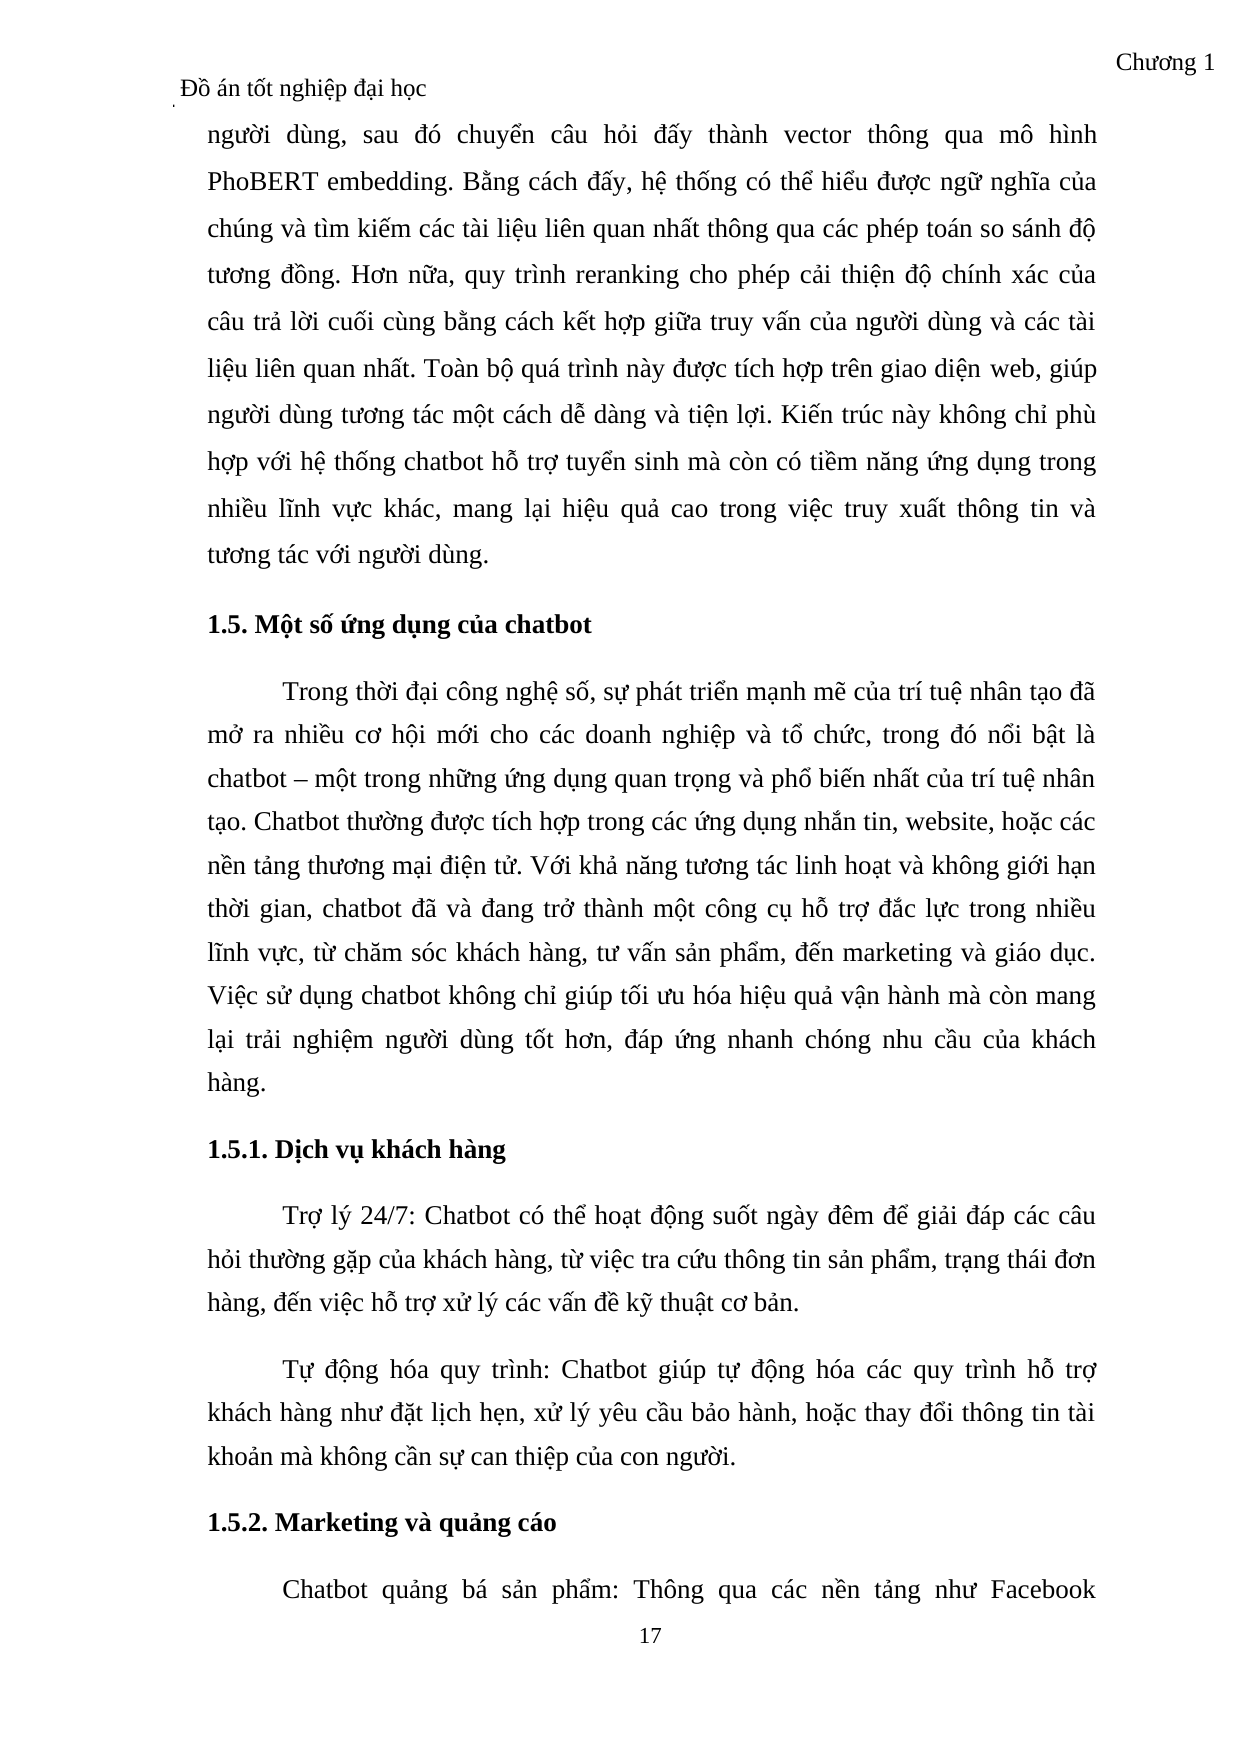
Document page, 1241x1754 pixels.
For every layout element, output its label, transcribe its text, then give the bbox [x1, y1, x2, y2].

text Tự động hóa quy trình: Chatbot giúp tự động hóa các quy trình hỗ trợ khách hàng như đặt lịch hẹn, xử lý yêu cầu bảo hành, hoặc thay đổi thông tin tài khoản mà không cần sự can thiệp của con người. [207, 1353, 1097, 1471]
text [207, 118, 1097, 570]
text Trong thời đại công nghệ số, sự phát triển mạnh mẽ của trí tuệ nhân tạo đã mở ra nhiều cơ hội mới cho các doanh nghiệp và tổ chức, trong đó nổi bật là chatbot – một trong những ứng dụng quan trọng và phổ biến nhất của trí tuệ nhân tạo. Chatbot thường được tích hợp trong các ứng dụng nhắn tin, website, hoặc các nền tảng thương mại điện tử. Với khả năng tương tác linh hoạt và không giới hạn thời gian, chatbot đã và đang trở thành một công cụ hỗ trợ đắc lực trong nhiều lĩnh vực, từ chăm sóc khách hàng, tư vấn sản phẩm, đến marketing và giáo dục. Việc sử dụng chatbot không chỉ giúp tối ưu hóa hiệu quả vận hành mà còn mang lại trải nghiệm người dùng tốt hơn, đáp ứng nhanh chóng nhu cầu của khách hàng. [207, 674, 1097, 1098]
subtitle 1.5.2. Marketing và quảng cáo [207, 1506, 1088, 1538]
subtitle 1.5. Một số ứng dụng của chatbot [207, 608, 1093, 639]
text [207, 1573, 1097, 1604]
text Trợ lý 24/7: Chatbot có thể hoạt động suốt ngày đêm để giải đáp các câu hỏi thường gặp của khách hàng, từ việc tra cứu thông tin sản phẩm, trạng thái đơn hàng, đến việc hỗ trợ xử lý các vấn đề kỹ thuật cơ bản. [207, 1199, 1097, 1318]
subtitle 1.5.1. Dịch vụ khách hàng [207, 1133, 1088, 1164]
